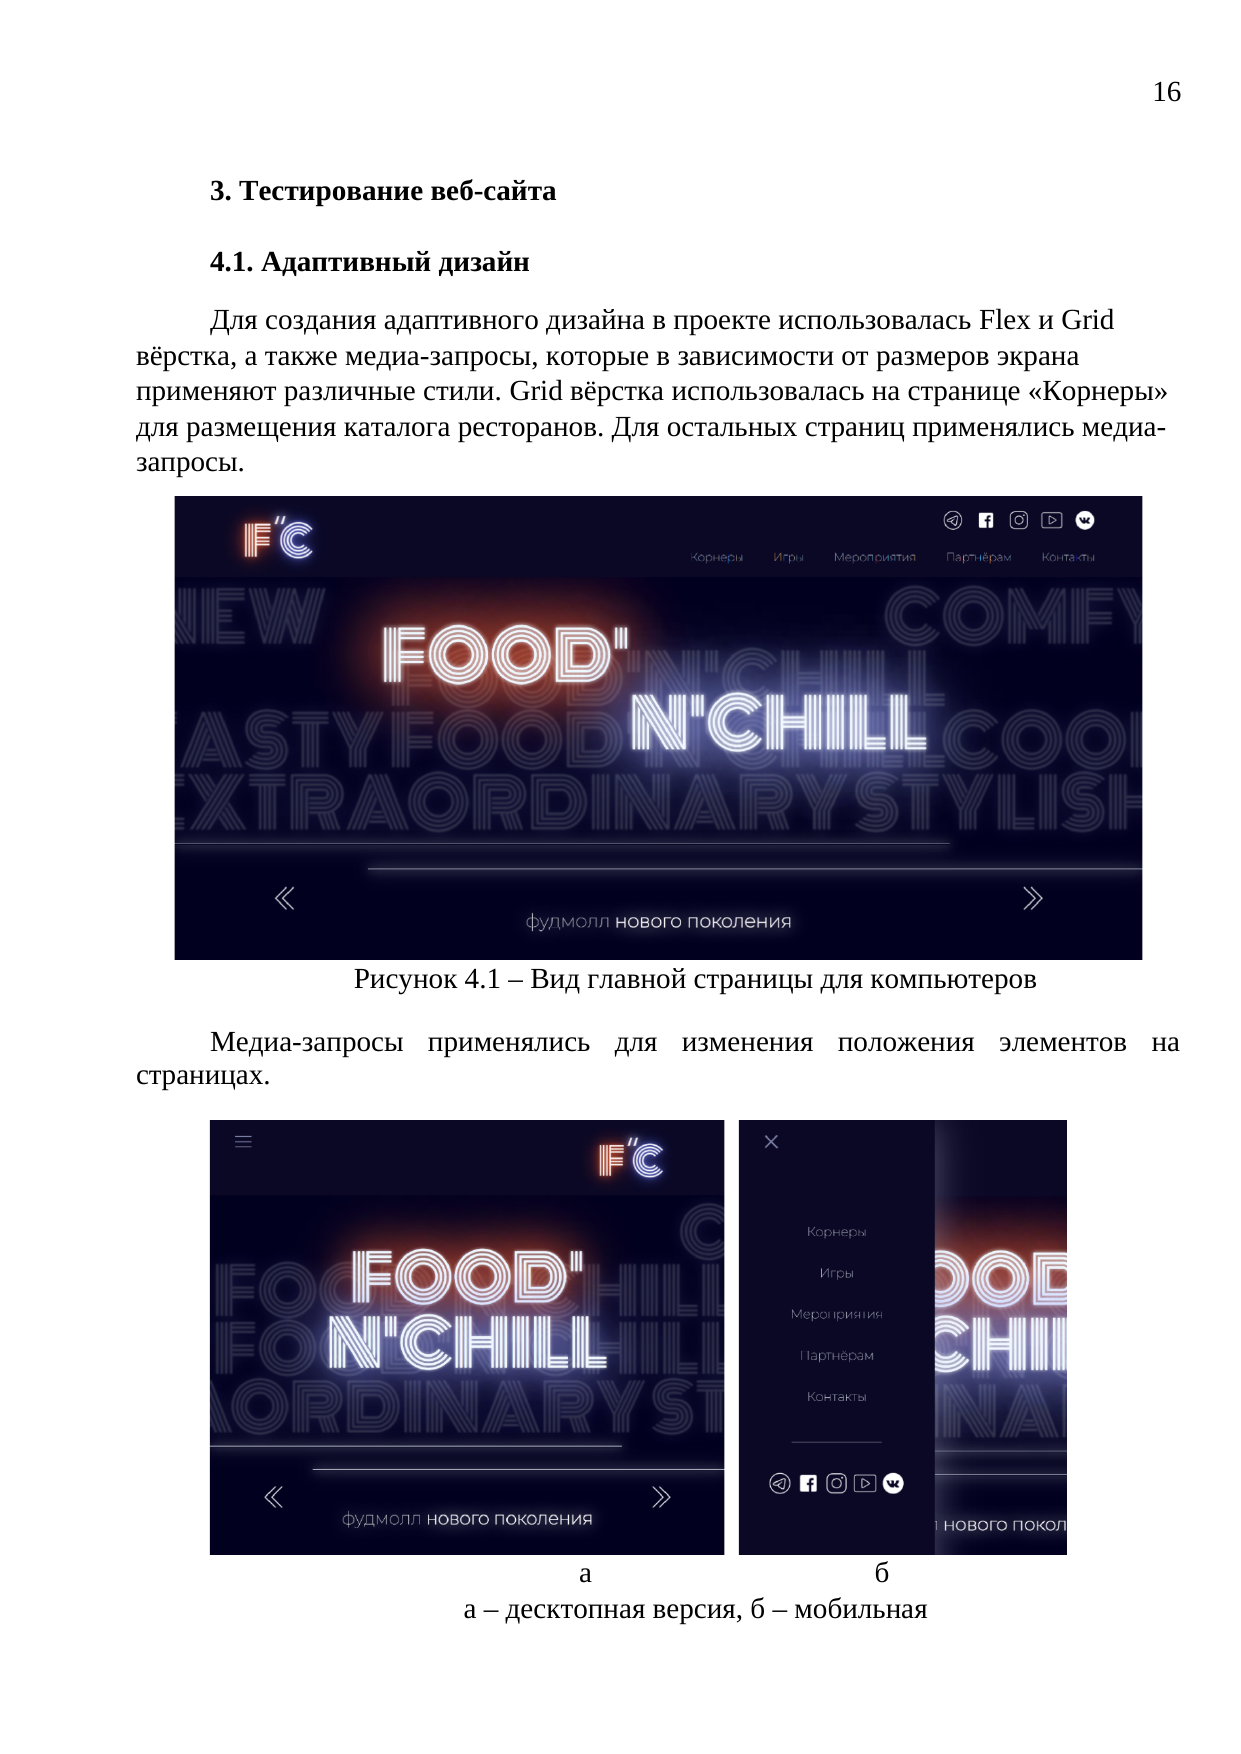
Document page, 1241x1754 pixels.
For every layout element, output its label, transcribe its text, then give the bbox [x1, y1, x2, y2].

text а б [505, 1555, 1181, 1588]
text Рисунок 4.1 – Вид главной страницы для компьютеров [136, 961, 1181, 994]
picture [738, 1120, 1067, 1555]
picture [209, 1120, 725, 1555]
text Медиа-запросы применялись для изменения положения элементов на страницах. [136, 1024, 1181, 1091]
text а – десктопная версия, б – мобильная [136, 1591, 1181, 1624]
picture [174, 496, 1143, 960]
text Для создания адаптивного дизайна в проекте использовалась Flex и Grid вёрстка, а также медиа-запросы, которые в зависимости от размеров экрана применяют различные стили. Grid вёрстка использовалась на странице «Корнеры» для размещения каталога ресторанов. Для остальных страниц применялись медиа-запросы. [136, 302, 1181, 478]
text 3. Тестирование веб-сайта [210, 173, 1181, 206]
text 4.1. Адаптивный дизайн [136, 244, 1181, 277]
